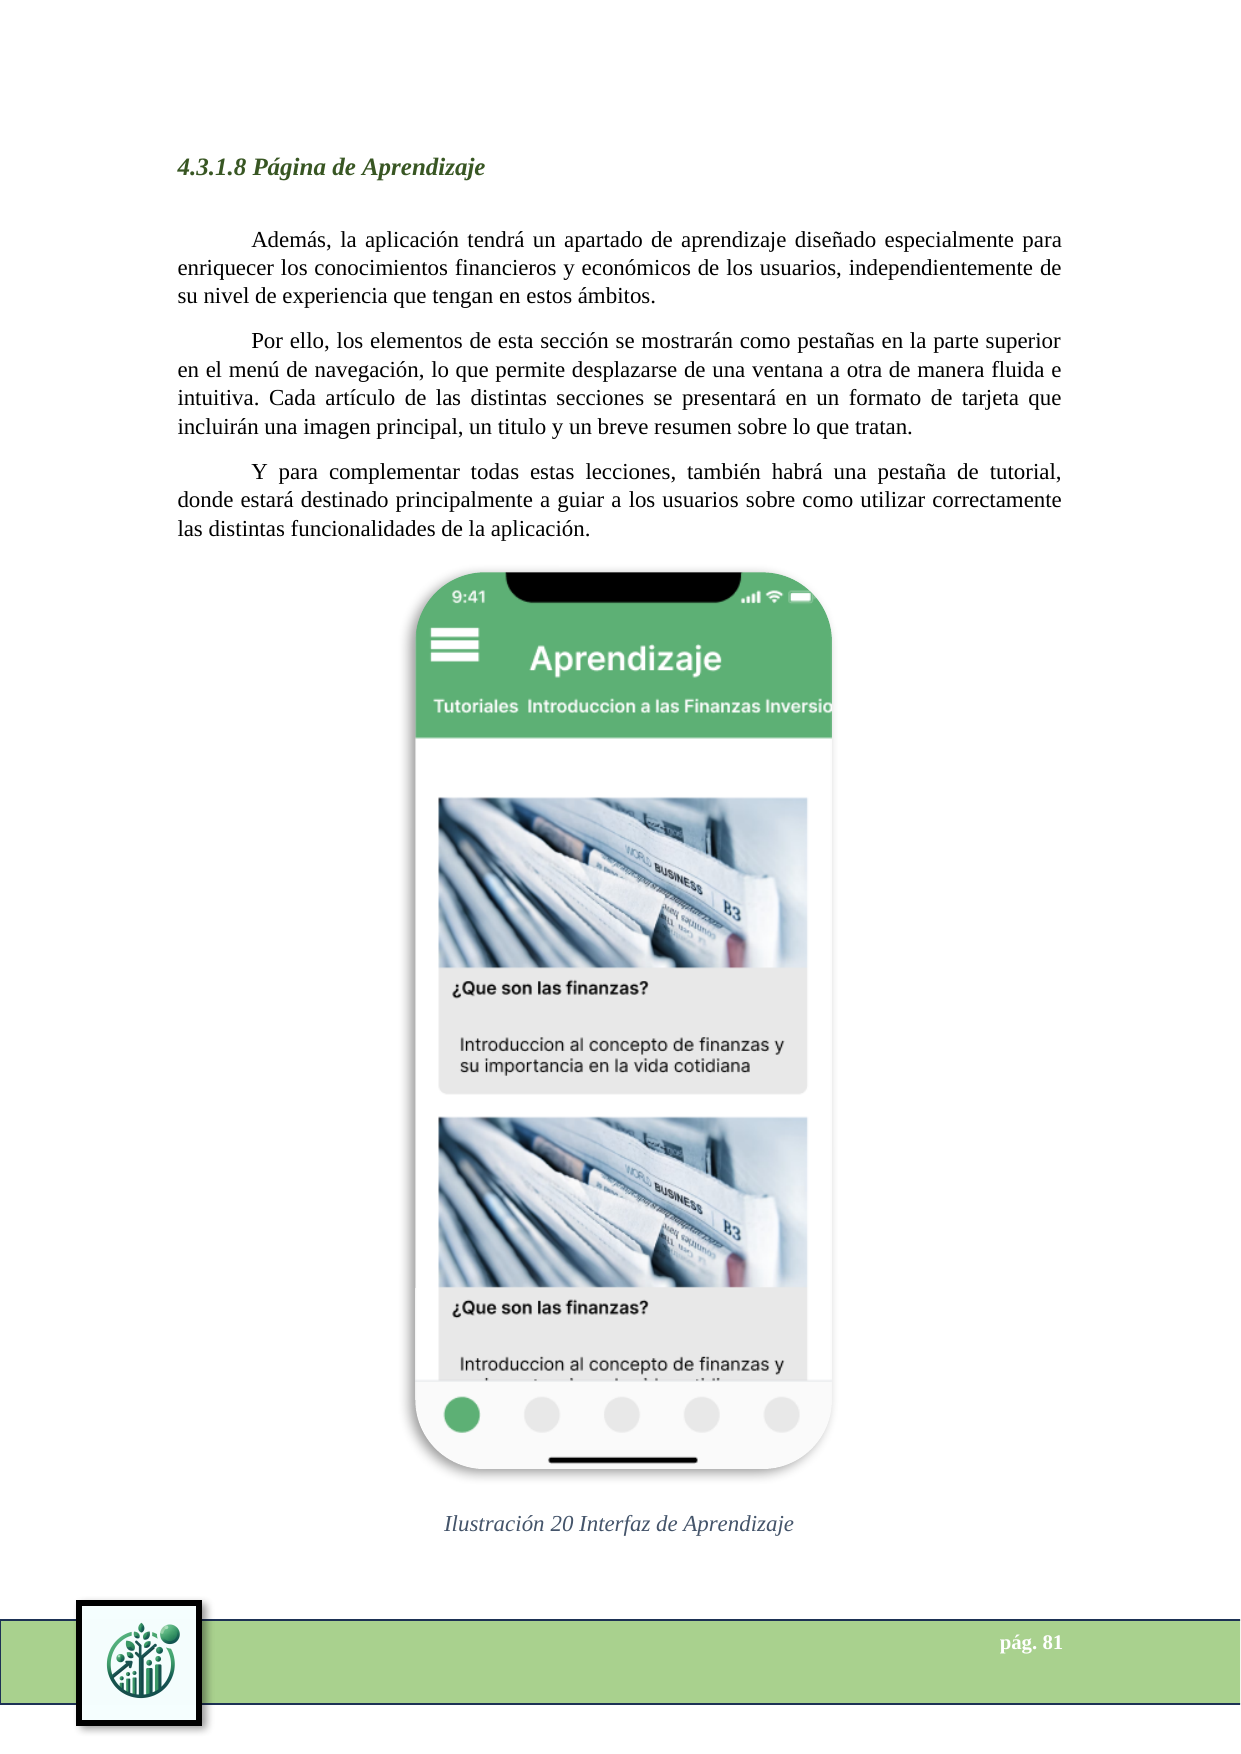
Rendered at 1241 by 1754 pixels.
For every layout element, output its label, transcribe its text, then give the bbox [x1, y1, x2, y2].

picture [82, 1606, 196, 1720]
text Ilustración 20 Interfaz de Aprendizaje [177, 1510, 1063, 1536]
text Y para complementar todas estas lecciones, también habrá una pestaña de tutorial, donde estará destinado principalmente a guiar a los usuarios sobre como utilizar correctamente las distintas funcionalidades de la aplicación. [177, 458, 1063, 541]
text Además, la aplicación tendrá un apartado de aprendizaje diseñado especialmente para enriquecer los conocimientos financieros y económicos de los usuarios, independientemente de su nivel de experiencia que tengan en estos ámbitos. [177, 226, 1063, 309]
text Por ello, los elementos de esta sección se mostrarán como pestañas en la parte superior en el menú de navegación, lo que permite desplazarse de una ventana a otra de manera fluida e intuitiva. Cada artículo de las distintas secciones se presentará en un formato de tarjeta que incluirán una imagen principal, un titulo y un breve resumen sobre lo que tratan. [177, 328, 1063, 439]
subtitle 4.3.1.8 Página de Aprendizaje [177, 152, 1063, 181]
picture [415, 572, 832, 1469]
